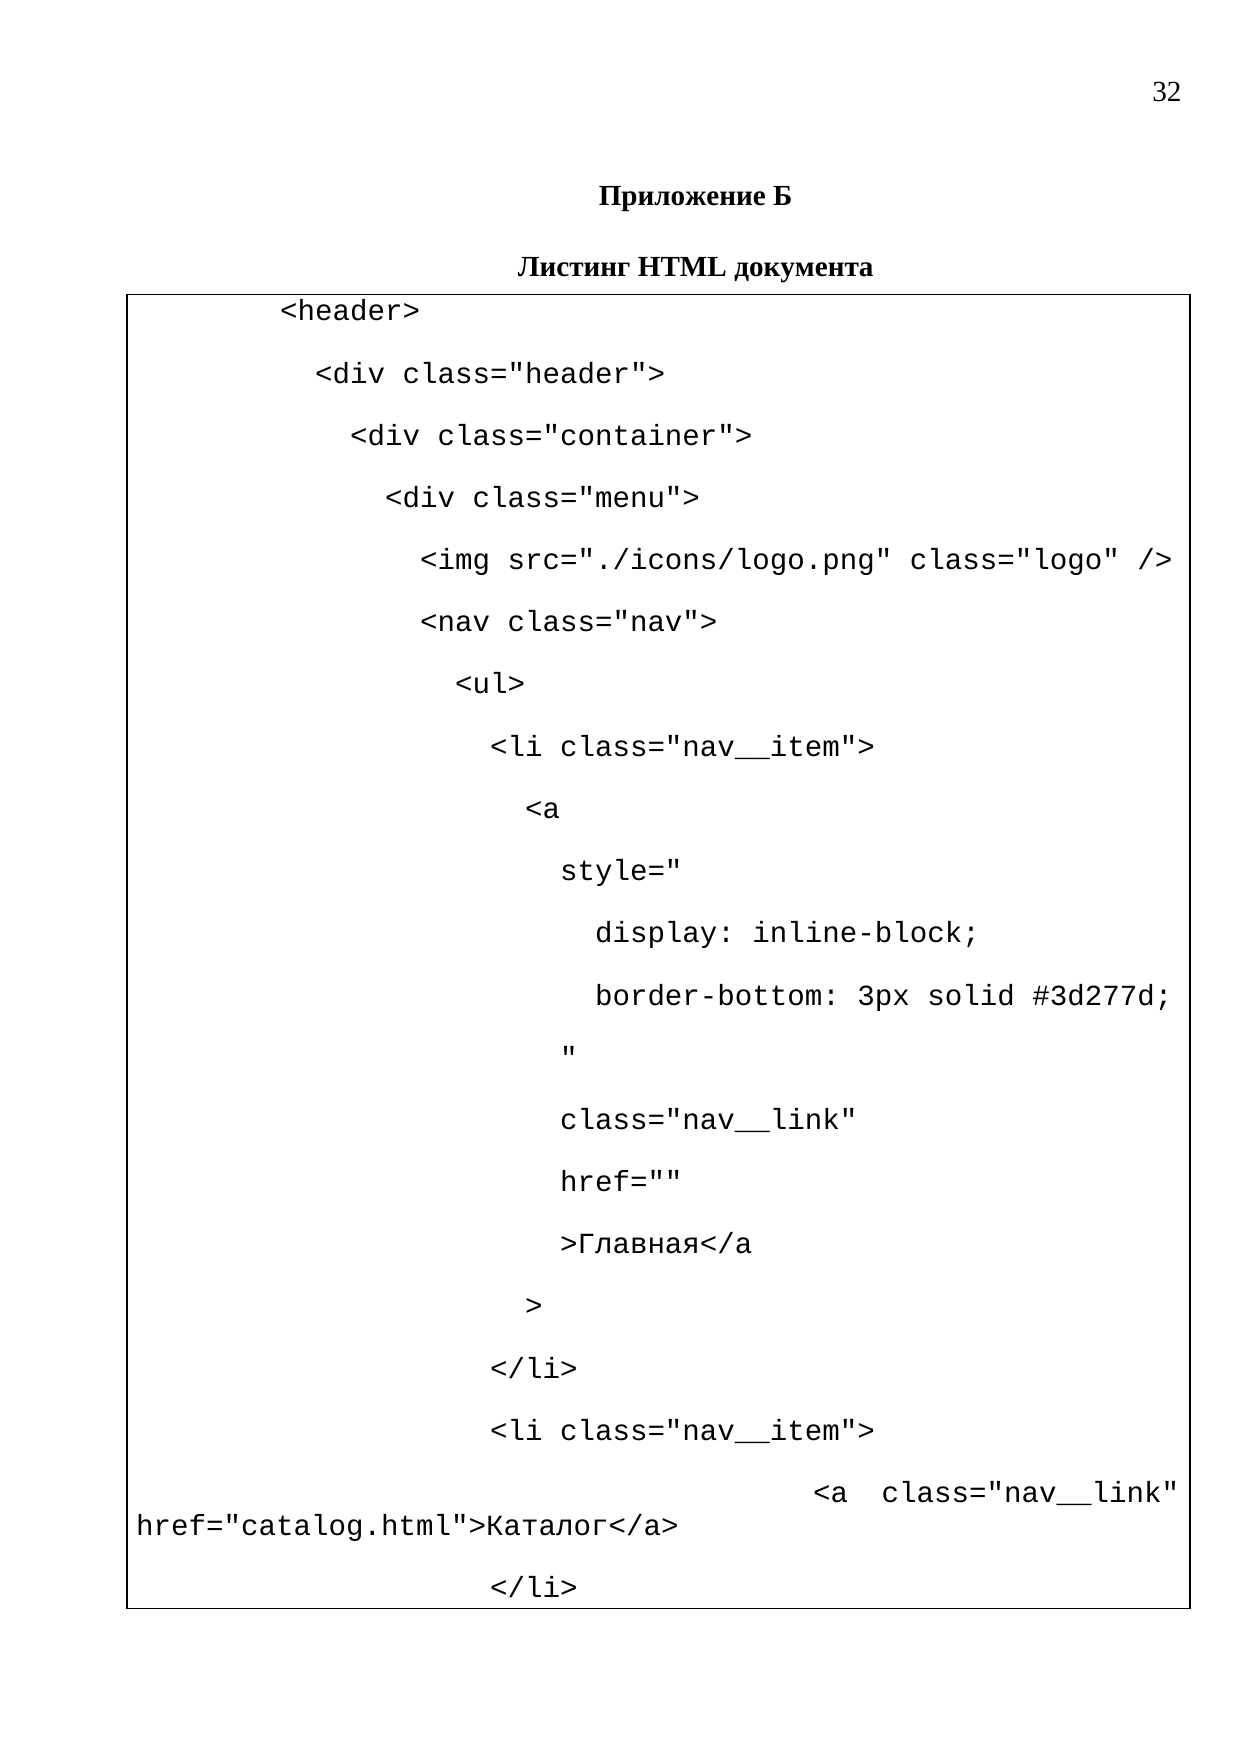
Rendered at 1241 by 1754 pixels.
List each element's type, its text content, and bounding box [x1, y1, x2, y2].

text >Главная</a [128, 1226, 1189, 1262]
text display: inline-block; [128, 915, 1189, 951]
text style=" [128, 853, 1189, 889]
text class="nav__link" [128, 1102, 1189, 1138]
text > [128, 1288, 1189, 1324]
text <a [128, 791, 1189, 827]
text </li> [128, 1570, 1189, 1608]
subtitle Приложение Б [136, 178, 1181, 212]
text <img src="./icons/logo.png" class="logo" /> [128, 542, 1189, 578]
text " [128, 1040, 1189, 1076]
text href="" [128, 1164, 1189, 1200]
text border-bottom: 3px solid #3d277d; [128, 977, 1189, 1014]
text </li> [128, 1351, 1189, 1387]
text <a class="nav__link" href="catalog.html">Каталог</a> [128, 1475, 1189, 1544]
text <li class="nav__item"> [128, 1413, 1189, 1449]
text Листинг HTML документа [136, 249, 1181, 283]
text <div class="header"> [128, 356, 1189, 392]
text <nav class="nav"> [128, 604, 1189, 641]
text <div class="container"> [128, 418, 1189, 454]
text <ul> [128, 667, 1189, 703]
text <div class="menu"> [128, 480, 1189, 516]
text <header> [128, 295, 1189, 329]
text <li class="nav__item"> [128, 729, 1189, 765]
